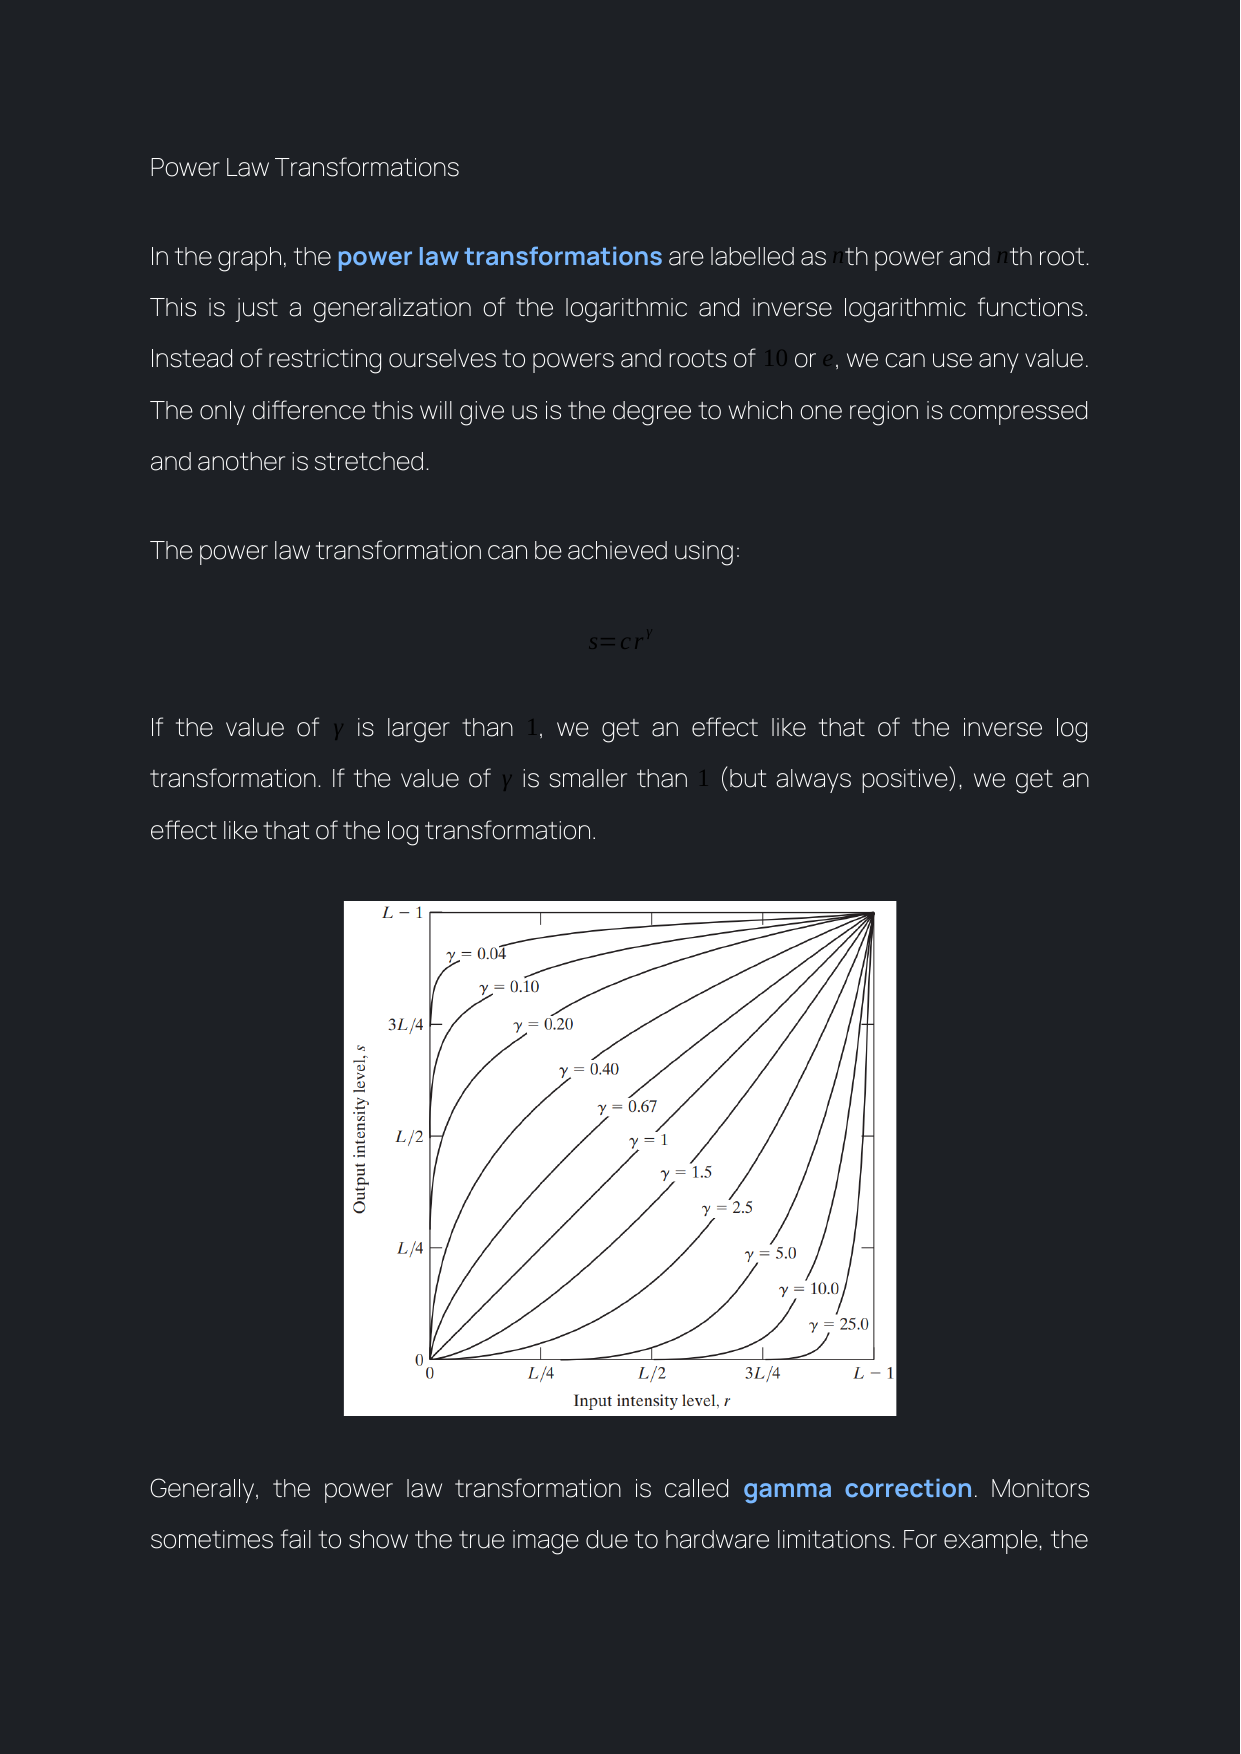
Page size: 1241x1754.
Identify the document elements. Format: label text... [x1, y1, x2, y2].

text If the value of is larger than , we get an effect like that of the inverse log transformation. If the value of is smaller than (but always positive), we get an effect like that of the log transformation. [150, 710, 1090, 847]
text In the graph, the power law transformations are labelled as th power and th root. This is just a generalization of the logarithmic and inverse logarithmic functions. Instead of restricting ourselves to powers and roots of or , we can use any value. The only difference this will give us is the degree to which one region is compressed and another is stretched. [150, 239, 1090, 478]
picture [343, 901, 897, 1416]
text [150, 1471, 1090, 1556]
text The power law transformation can be achieved using: [150, 532, 1090, 567]
subtitle Power Law Transformations [150, 150, 1090, 184]
